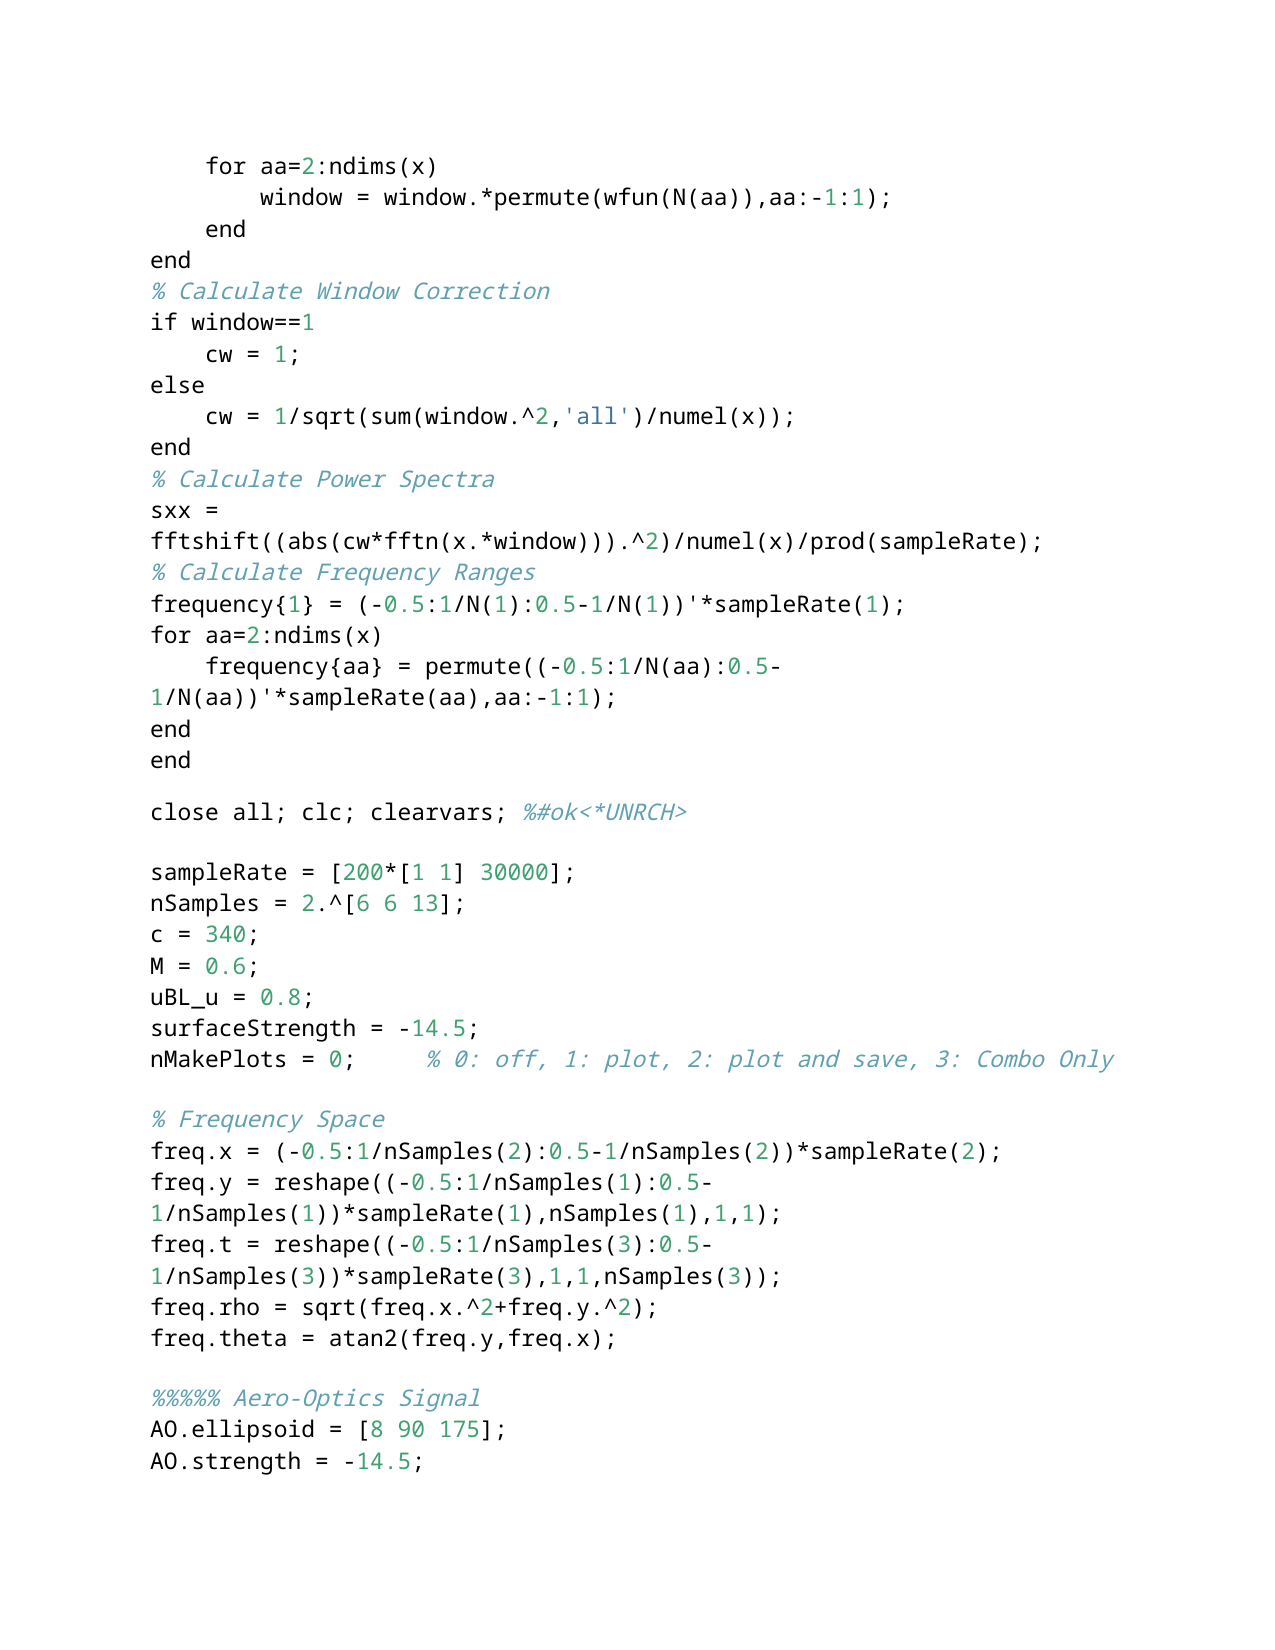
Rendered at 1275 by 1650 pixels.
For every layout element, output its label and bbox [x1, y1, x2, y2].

text [150, 796, 1125, 1476]
text [150, 150, 1125, 775]
